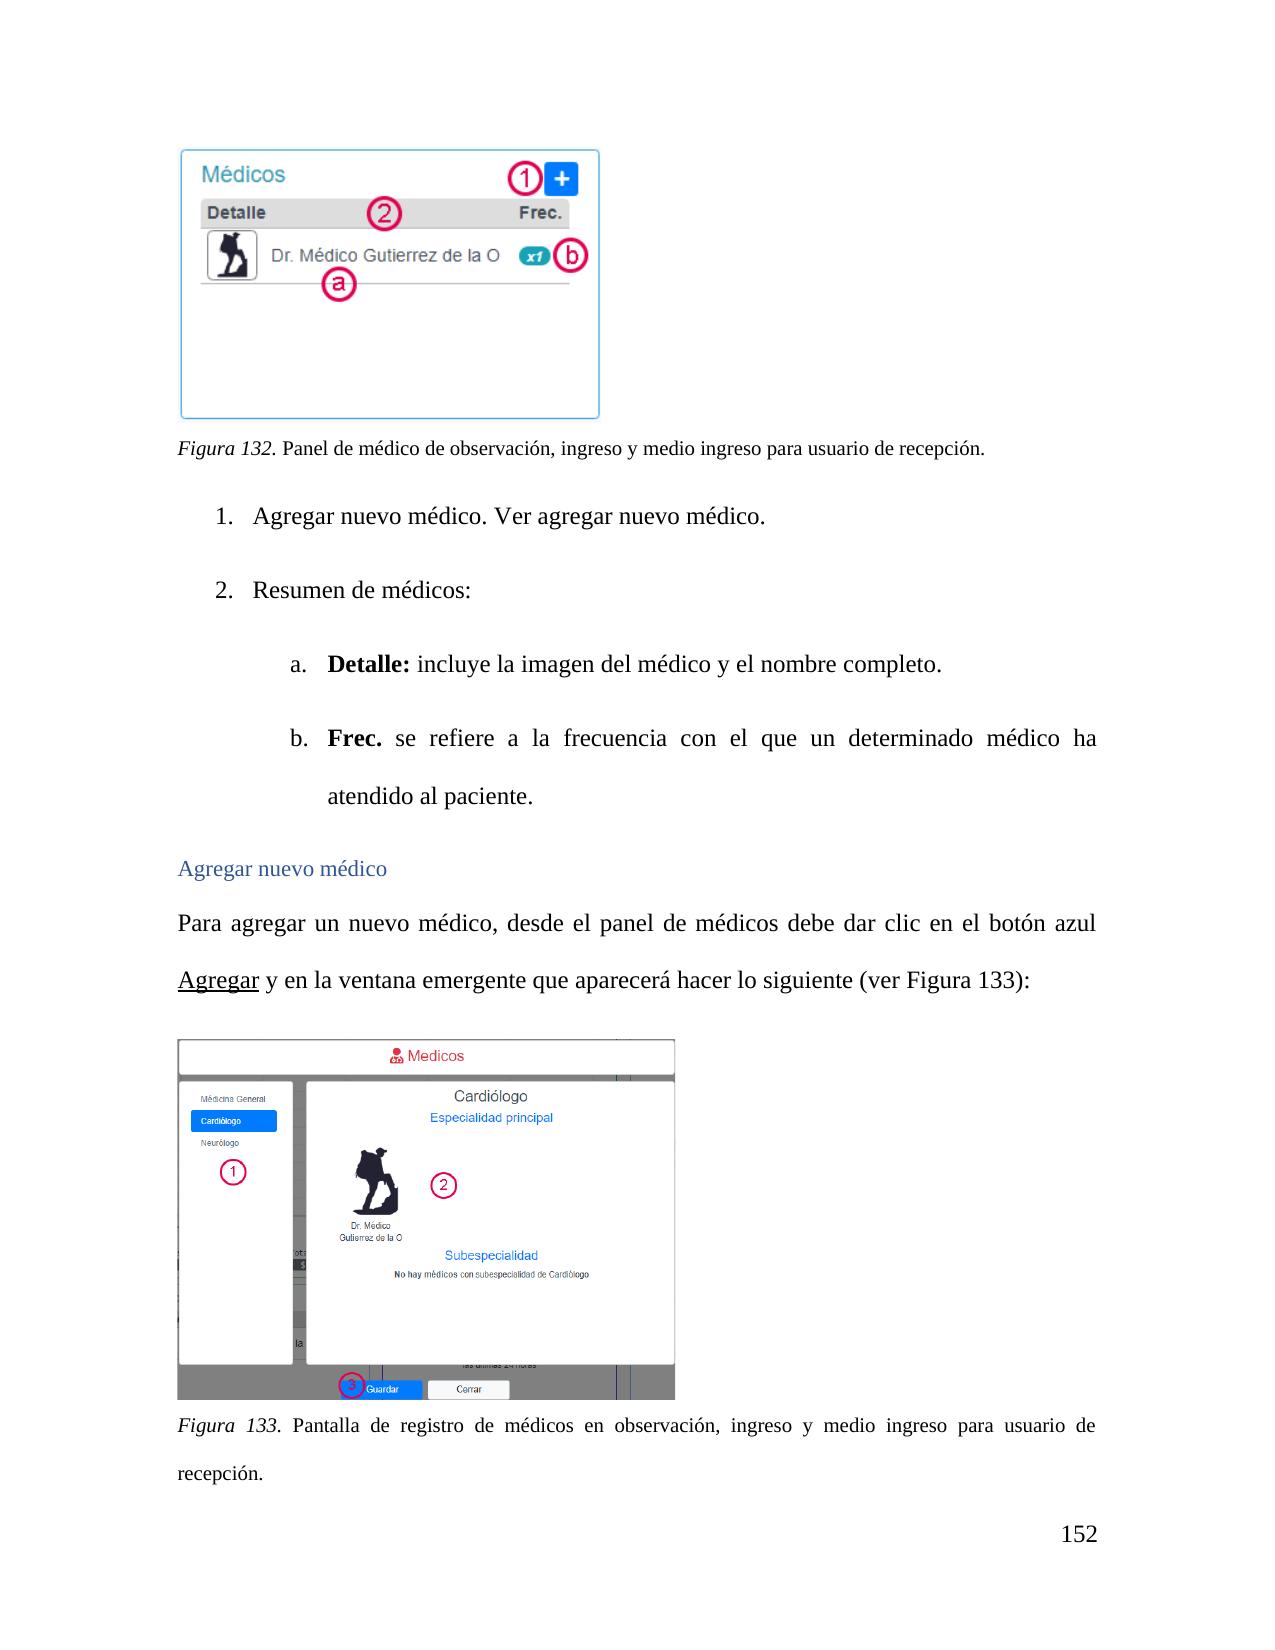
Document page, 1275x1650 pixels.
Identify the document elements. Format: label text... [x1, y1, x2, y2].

list Frec. se refiere a la frecuencia con el que un determinado médico ha atendido al paciente. [290, 723, 1098, 809]
list Detalle: incluye la imagen del médico y el nombre completo. [290, 649, 1098, 678]
picture [177, 1039, 676, 1400]
text Figura 133. Pantalla de registro de médicos en observación, ingreso y medio ingreso para usuario de recepción. [177, 1413, 1098, 1485]
list Agregar nuevo médico. Ver agregar nuevo médico. [215, 501, 1098, 529]
text Figura 132. Panel de médico de observación, ingreso y medio ingreso para usuario de recepción. [177, 436, 1098, 460]
text Para agregar un nuevo médico, desde el panel de médicos debe dar clic en el botón azul Agregar y en la ventana emergente que aparecerá hacer lo siguiente (ver Figura 133): [177, 908, 1098, 994]
list Resumen de médicos: [215, 575, 1098, 604]
text Agregar nuevo médico [177, 855, 1098, 881]
picture [177, 147, 601, 423]
